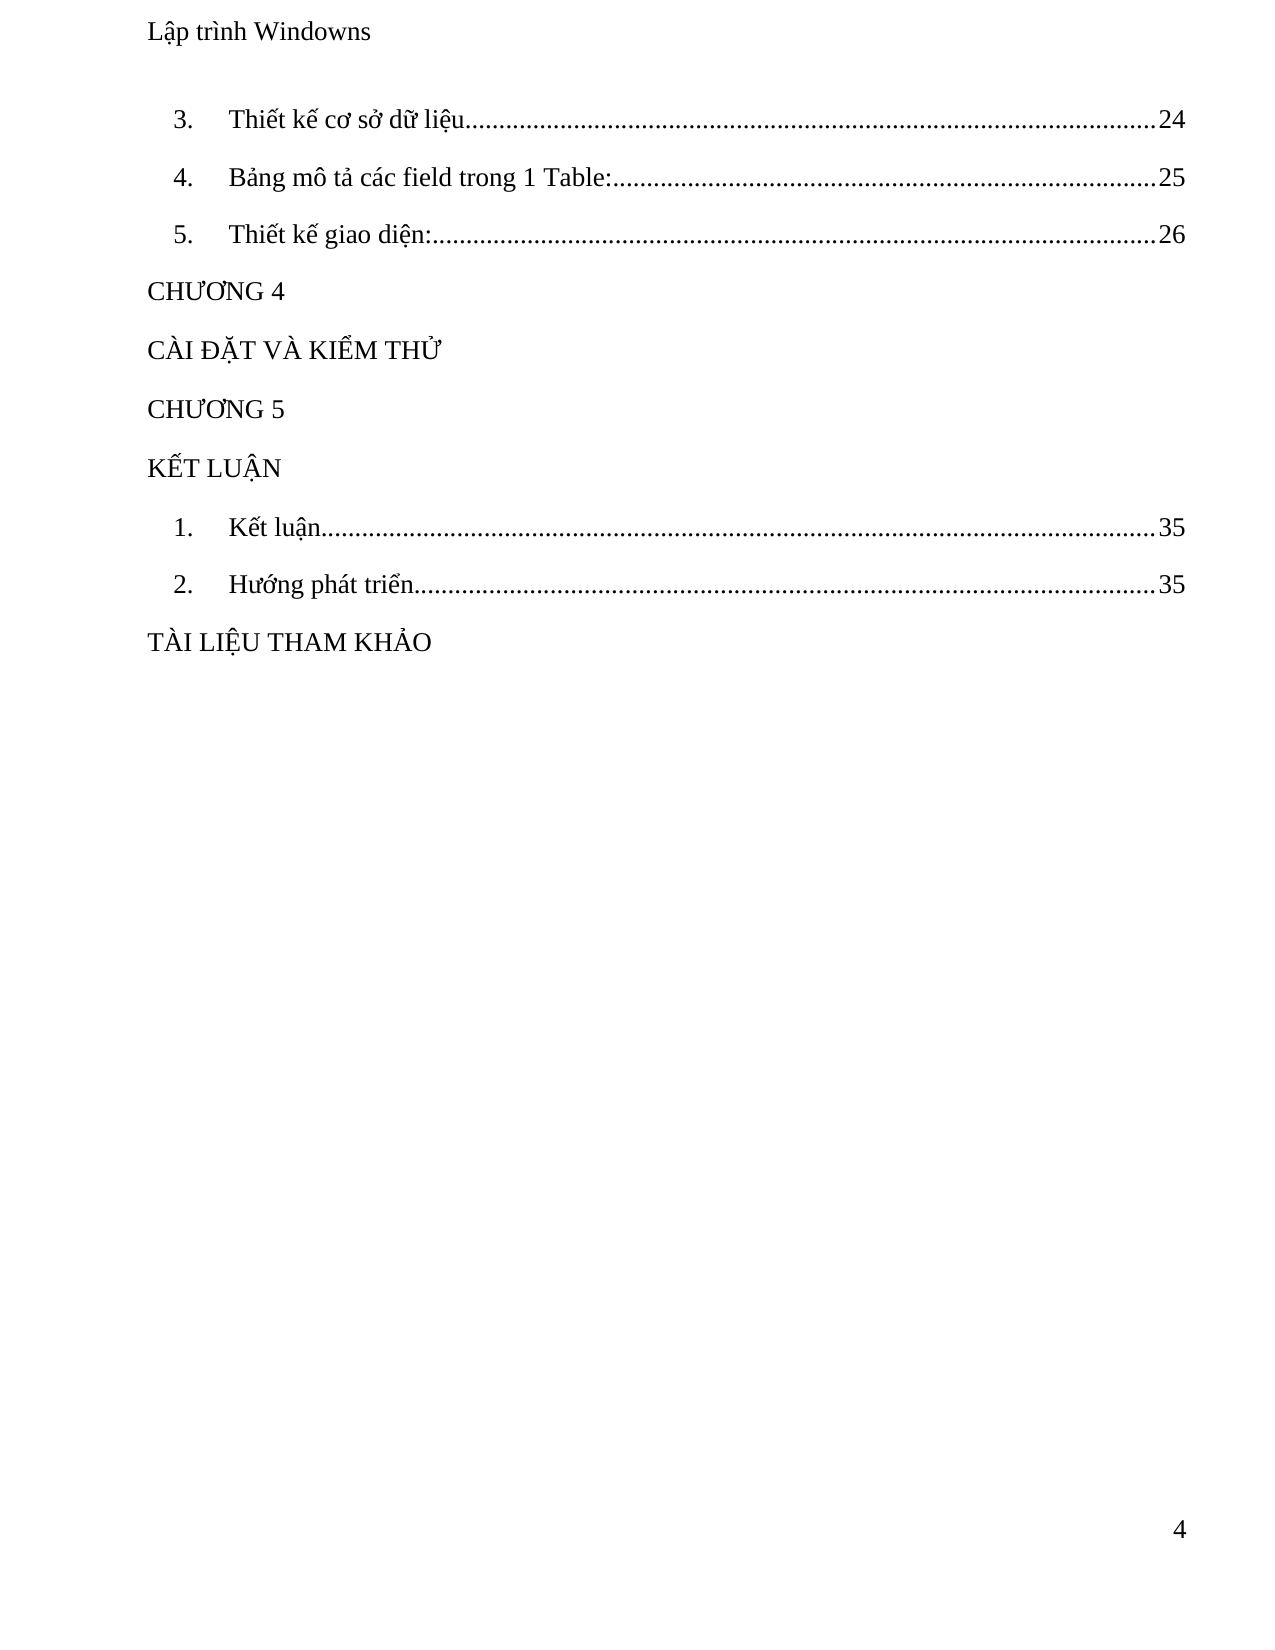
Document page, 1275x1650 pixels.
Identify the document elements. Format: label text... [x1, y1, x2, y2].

text 5. Thiết kế giao diện: 26 [173, 218, 1186, 249]
text TÀI LIỆU THAM KHẢO [147, 626, 1186, 657]
text CÀI ĐẶT VÀ KIỂM THỬ [147, 334, 1186, 365]
text 3. Thiết kế cơ sở dữ liệu. 24 [173, 103, 1186, 135]
text KẾT LUẬN [147, 452, 1186, 483]
text CHƯƠNG 5 [147, 393, 1186, 424]
text 1. Kết luận 35 [173, 511, 1186, 543]
text 2. Hướng phát triển 35 [173, 568, 1186, 600]
text 4. Bảng mô tả các field trong 1 Table: 25 [173, 161, 1186, 192]
text CHƯƠNG 4 [147, 275, 1186, 306]
